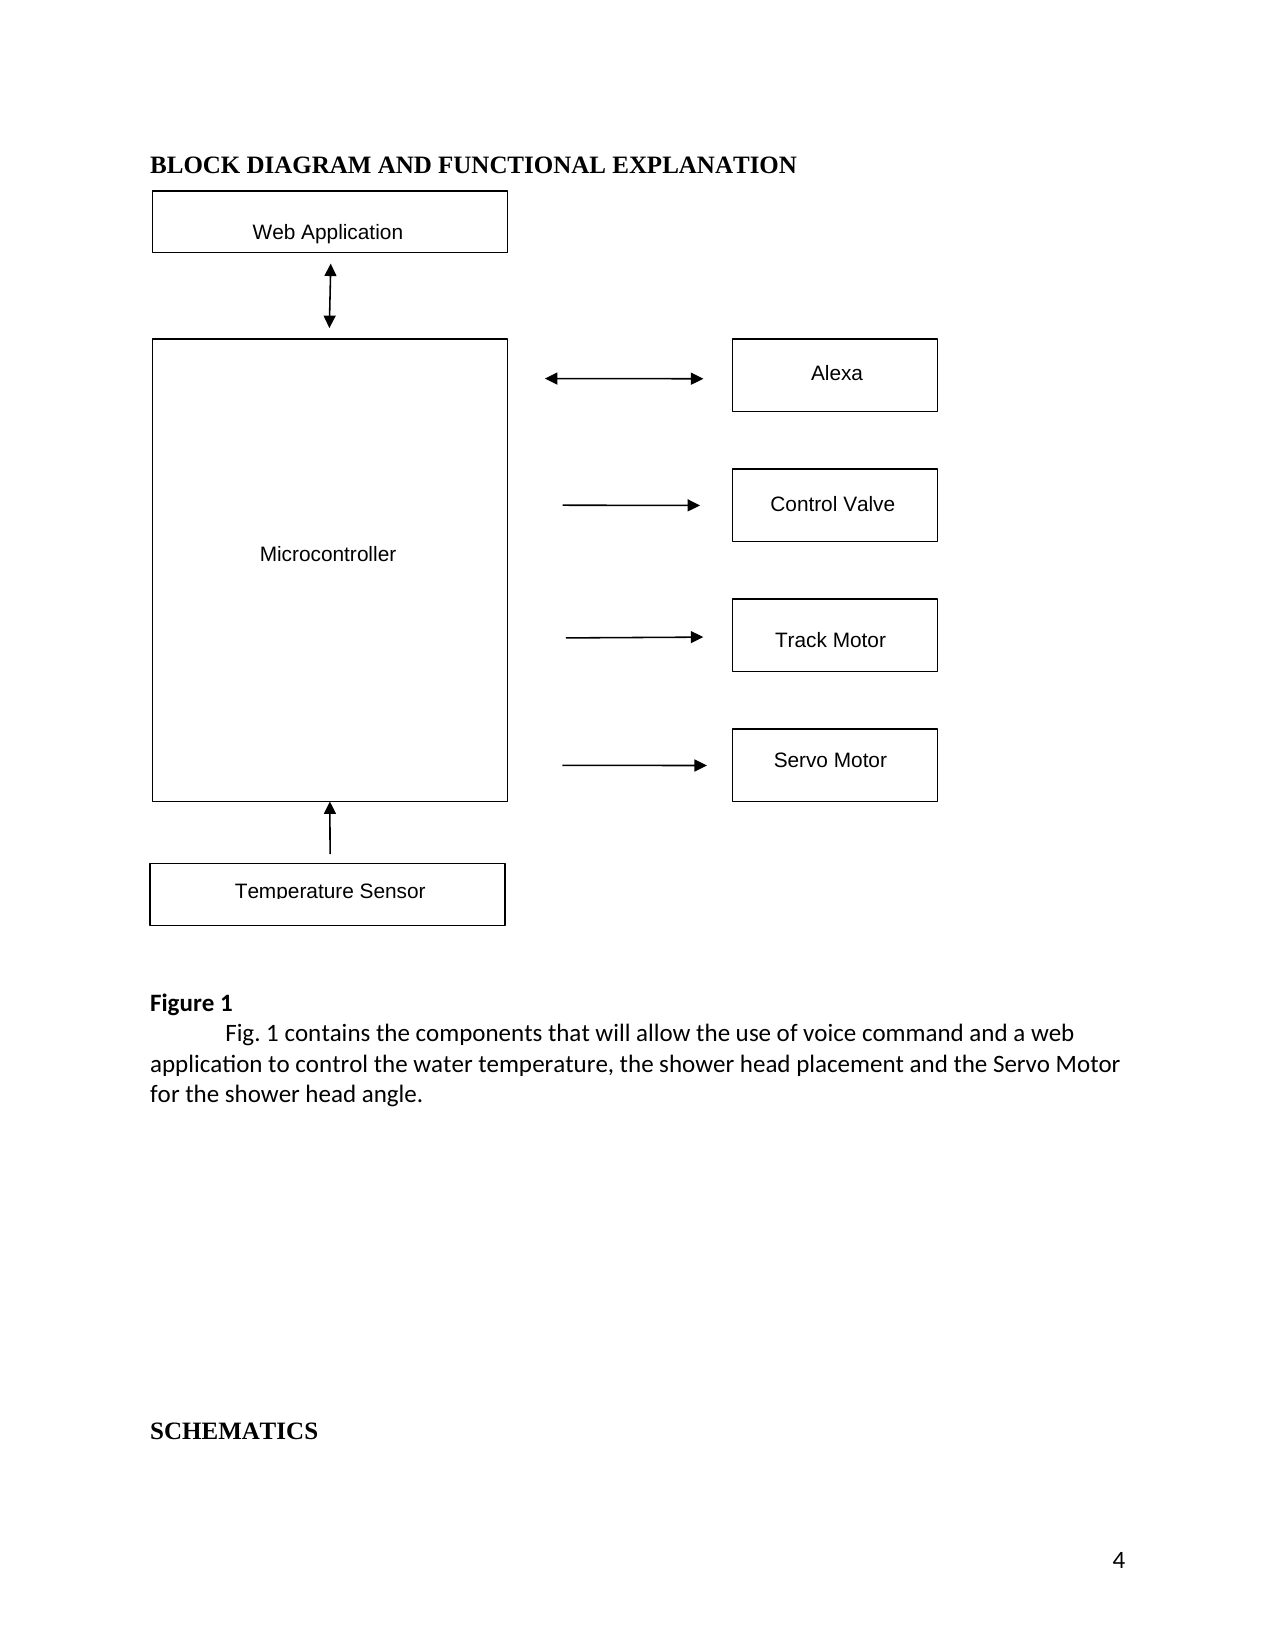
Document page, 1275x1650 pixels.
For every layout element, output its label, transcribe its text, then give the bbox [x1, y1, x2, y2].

subtitle SCHEMATICS [150, 1416, 1125, 1445]
text Fig. 1 contains the components that will allow the use of voice command and a web application to control the water temperature, the shower head placement and the Servo Motor for the shower head angle. [150, 1017, 1125, 1109]
subtitle BLOCK DIAGRAM AND FUNCTIONAL EXPLANATION [150, 150, 1125, 179]
text Figure 1 [150, 987, 1125, 1017]
